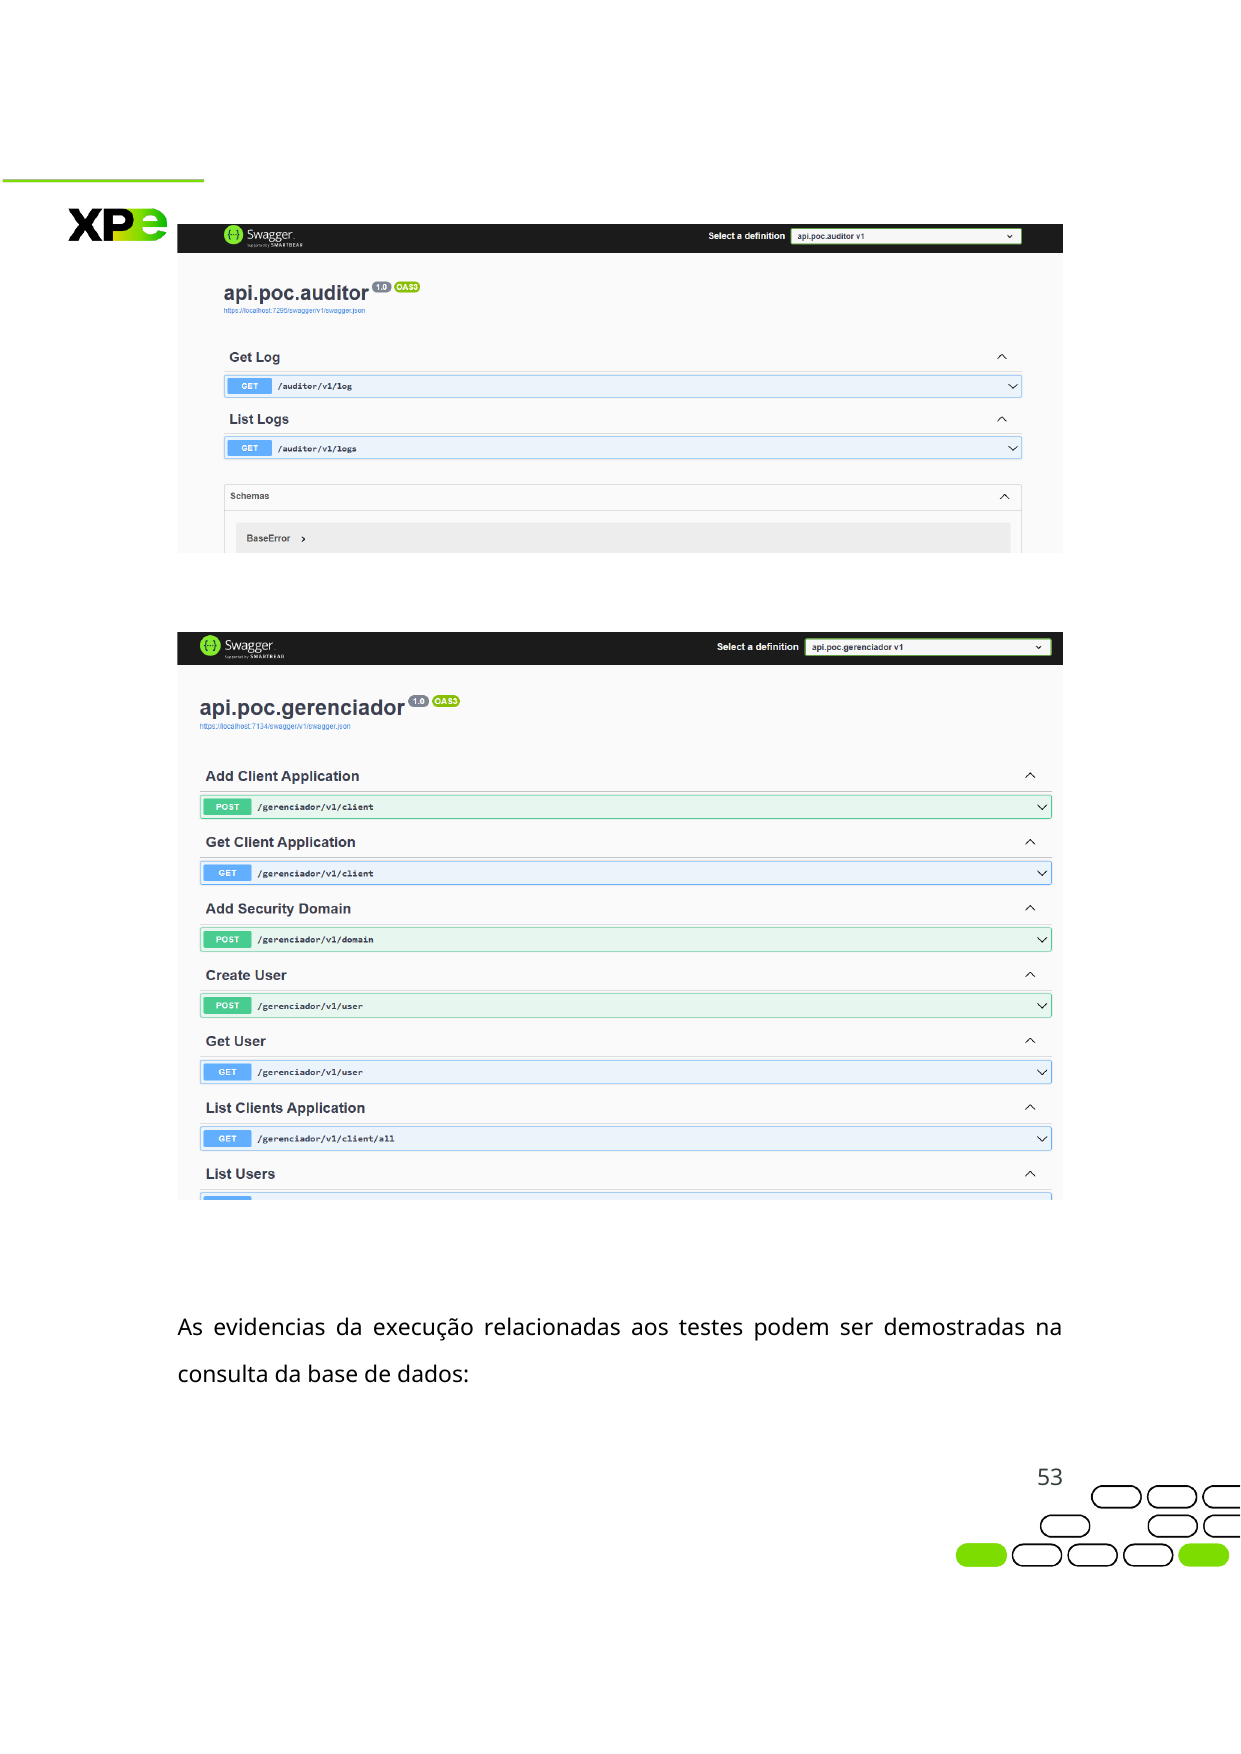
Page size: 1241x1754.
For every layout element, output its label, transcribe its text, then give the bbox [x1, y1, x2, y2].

picture [177, 632, 1063, 1200]
picture [2, 176, 1063, 553]
text As evidencias da execução relacionadas aos testes podem ser demostradas na consulta da base de dados: [177, 1311, 1063, 1389]
picture [955, 1485, 1241, 1567]
